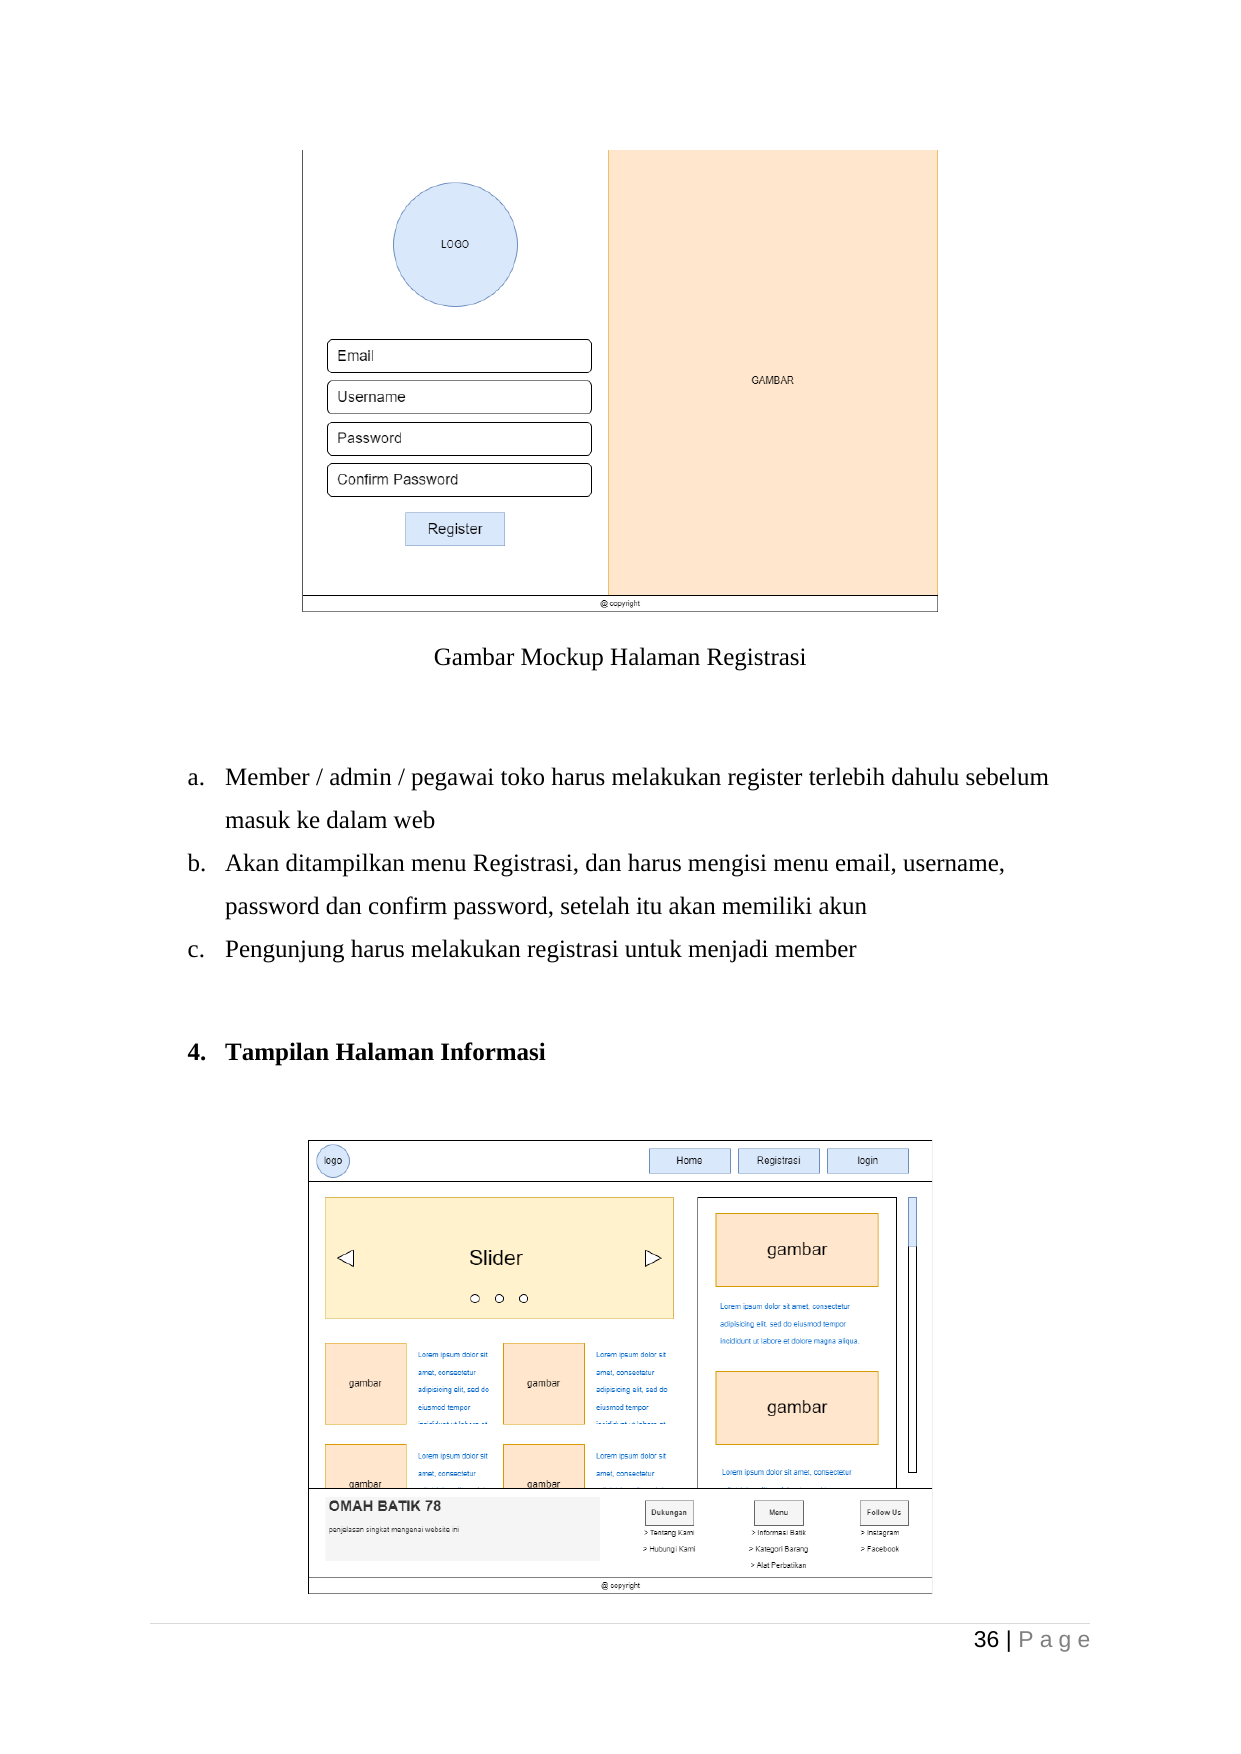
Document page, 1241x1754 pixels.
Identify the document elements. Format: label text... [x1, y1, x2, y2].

list Member / admin / pegawai toko harus melakukan register terlebih dahulu sebelum masuk ke dalam web [187, 762, 1090, 834]
text Gambar Mockup Halaman Registrasi [150, 642, 1090, 671]
picture [302, 150, 938, 612]
list Pengunjung harus melakukan registrasi untuk menjadi member [187, 934, 1090, 963]
list Tampilan Halaman Informasi [187, 1037, 1090, 1066]
list Akan ditampilkan menu Registrasi, dan harus mengisi menu email, username, password dan confirm password, setelah itu akan memiliki akun [187, 848, 1090, 920]
picture [308, 1140, 933, 1594]
